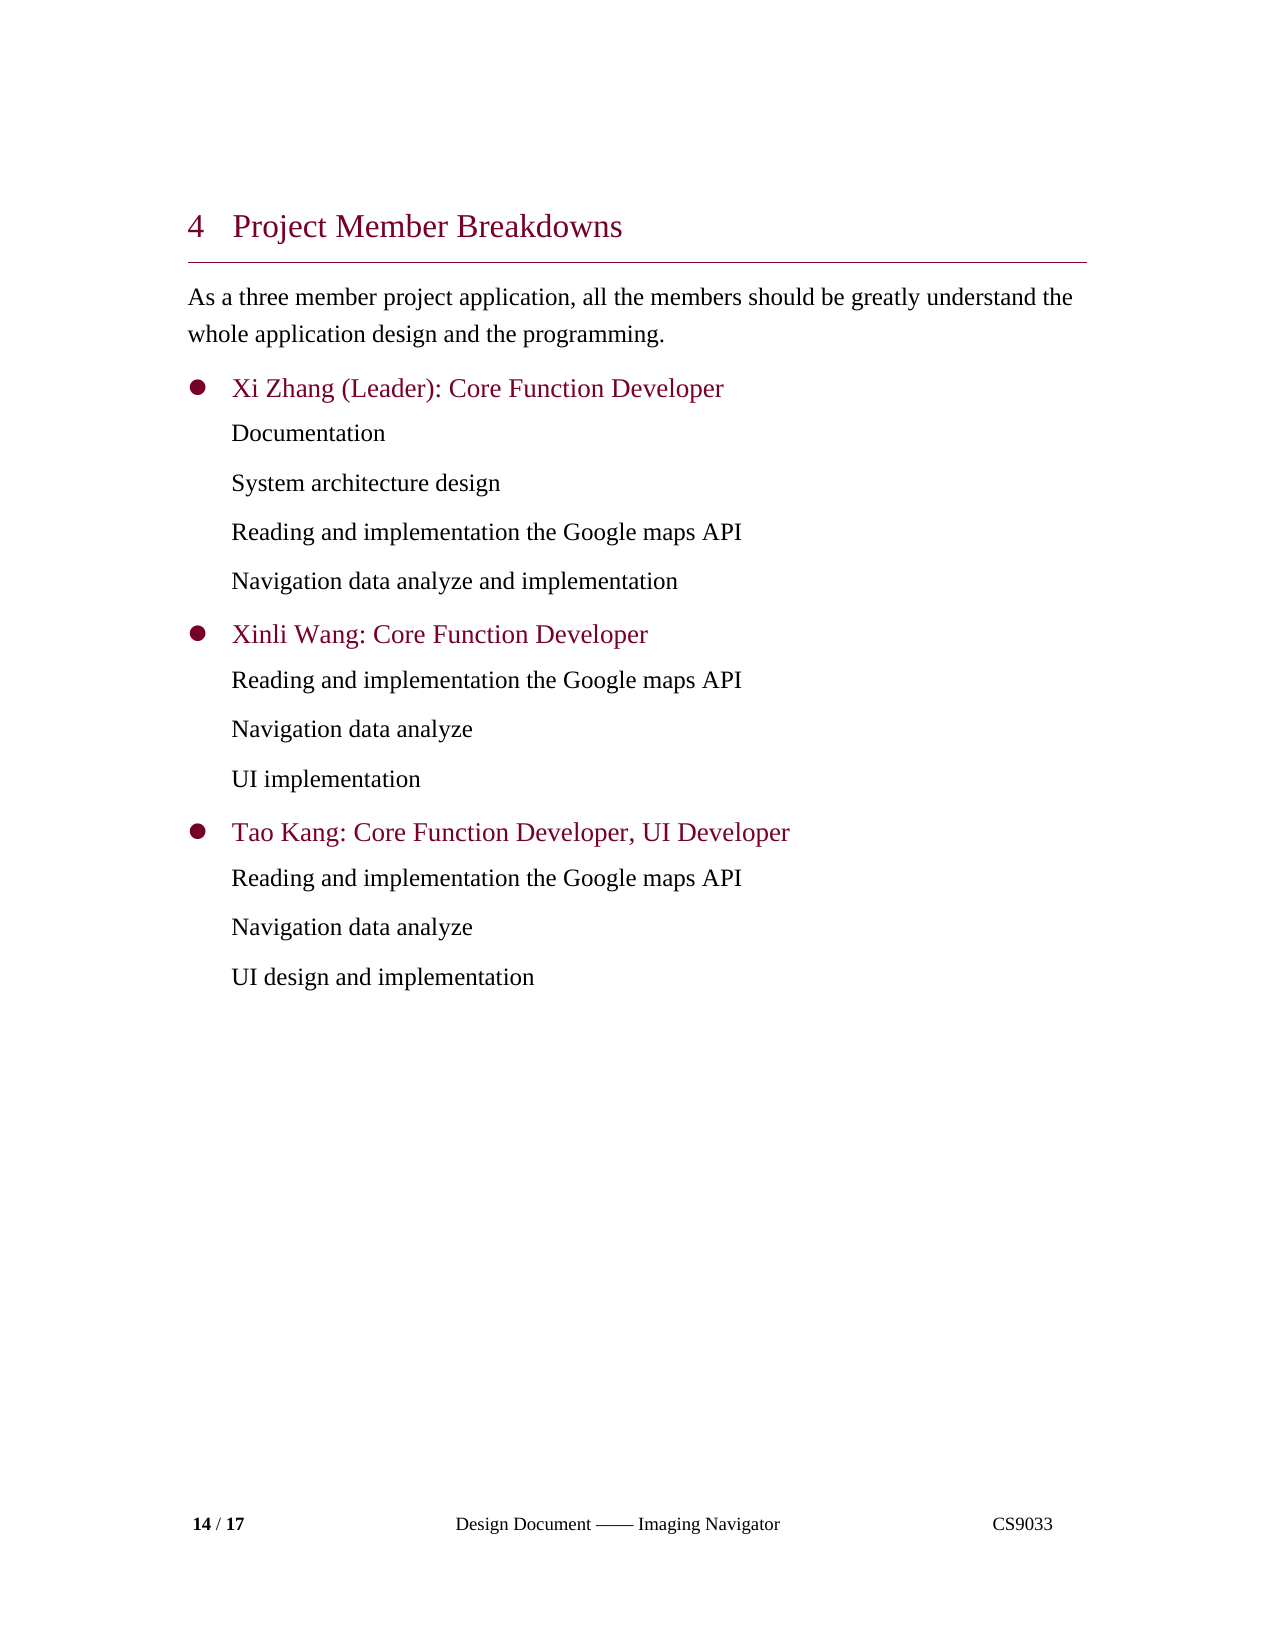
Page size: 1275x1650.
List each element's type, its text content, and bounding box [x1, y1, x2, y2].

text Navigation data analyze and implementation [231, 563, 1087, 597]
text Navigation data analyze [231, 910, 1087, 944]
text As a three member project application, all the members should be greatly understand the whole application design and the programming. [187, 279, 1087, 351]
text Reading and implementation the Google maps API [231, 514, 1087, 548]
subtitle Project Member Breakdowns [187, 192, 1087, 263]
text UI design and implementation [231, 959, 1087, 993]
text Navigation data analyze [231, 712, 1087, 746]
text System architecture design [231, 465, 1087, 499]
text Reading and implementation the Google maps API [187, 860, 1087, 894]
text Documentation [231, 416, 1087, 450]
list Tao Kang: Core Function Developer, UI Developer [187, 815, 1087, 849]
list Xinli Wang: Core Function Developer [187, 617, 1087, 651]
text Reading and implementation the Google maps API [231, 663, 1087, 697]
text UI implementation [231, 761, 1087, 795]
list Xi Zhang (Leader): Core Function Developer [187, 370, 1087, 404]
